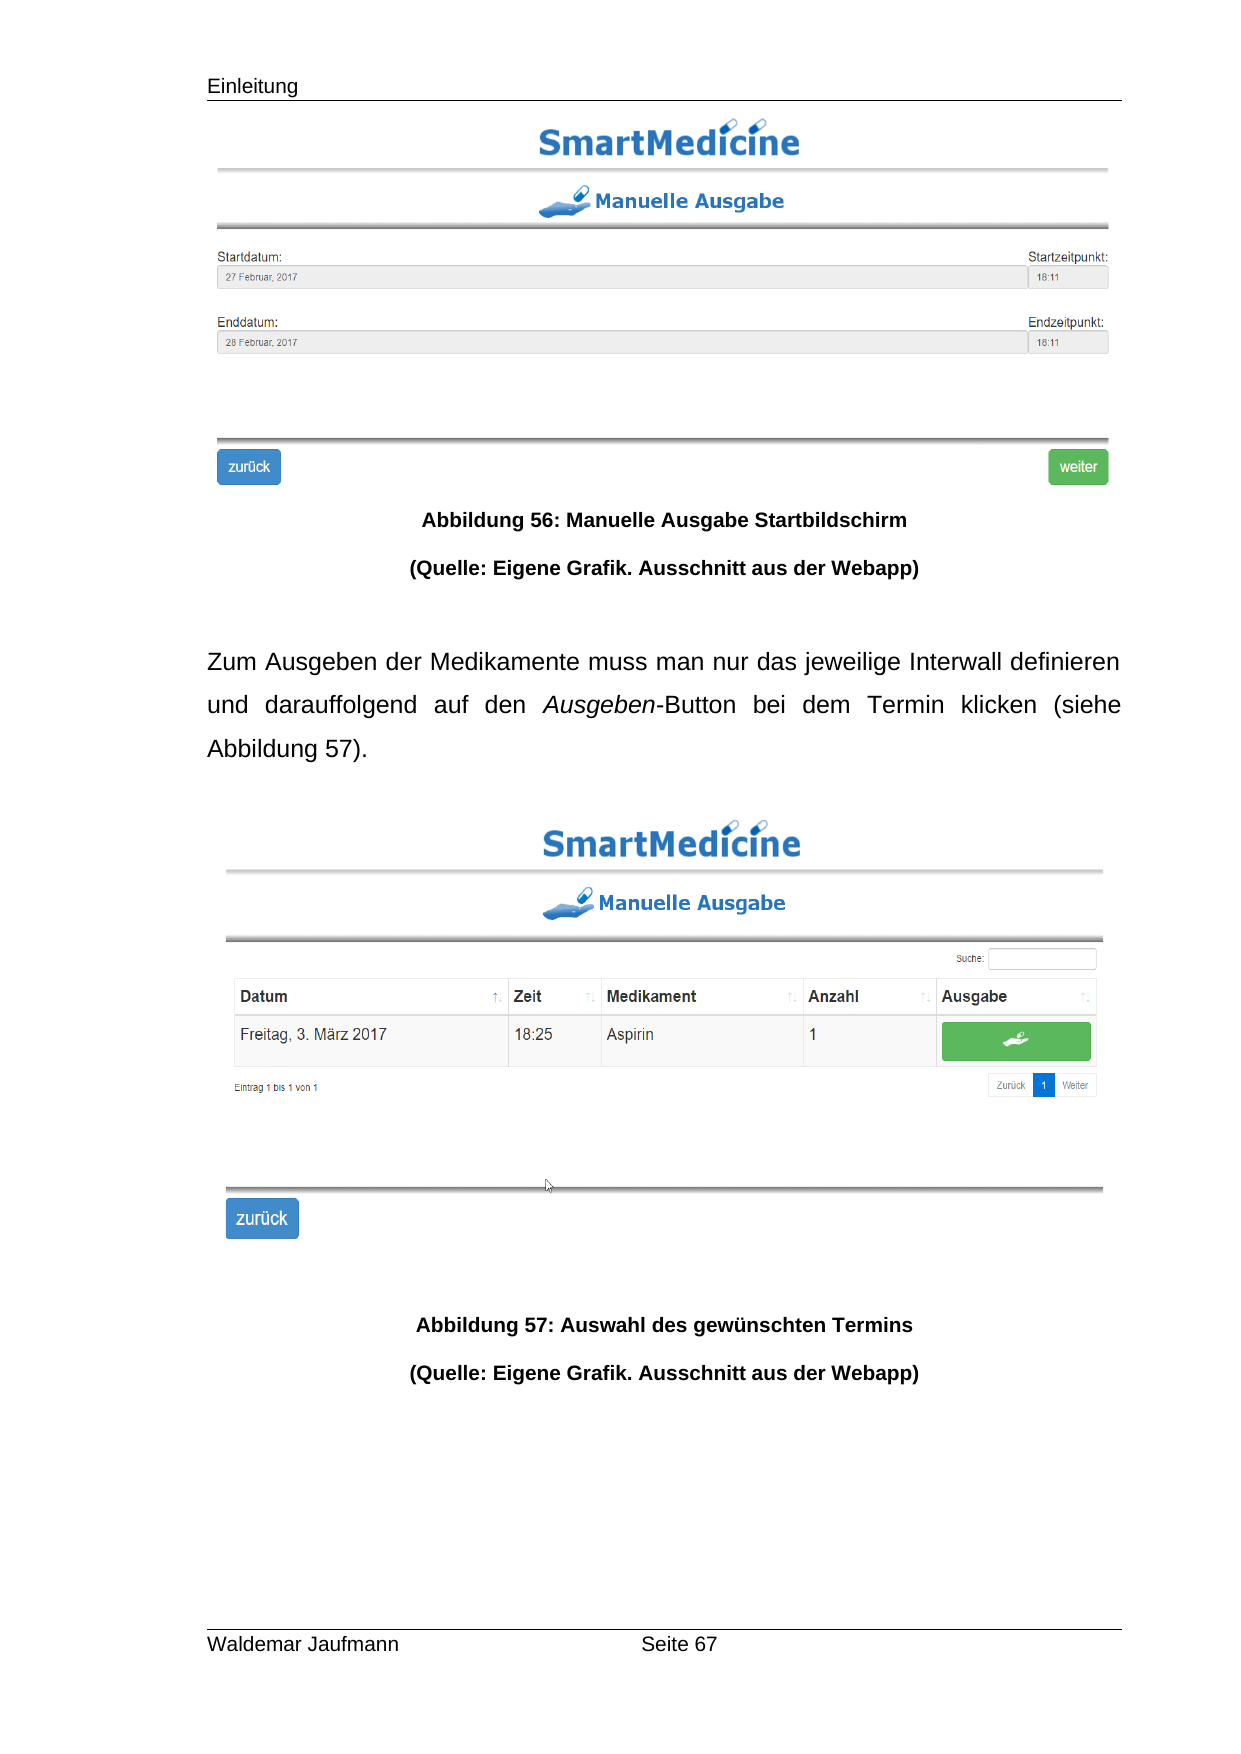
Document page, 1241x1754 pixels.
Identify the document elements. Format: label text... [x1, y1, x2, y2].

picture [225, 820, 1104, 1286]
text Zum Ausgeben der Medikamente muss man nur das jeweilige Interwall definieren und darauffolgend auf den Ausgeben-Button bei dem Termin klicken (siehe Abbildung 57). [207, 647, 1122, 762]
text Abbildung 57: Auswahl des gewünschten Termins [207, 1312, 1122, 1336]
picture [217, 118, 1112, 495]
text Abbildung 56: Manuelle Ausgabe Startbildschirm [207, 507, 1122, 531]
text (Quelle: Eigene Grafik. Ausschnitt aus der Webapp) [207, 556, 1122, 580]
text (Quelle: Eigene Grafik. Ausschnitt aus der Webapp) [207, 1361, 1122, 1385]
